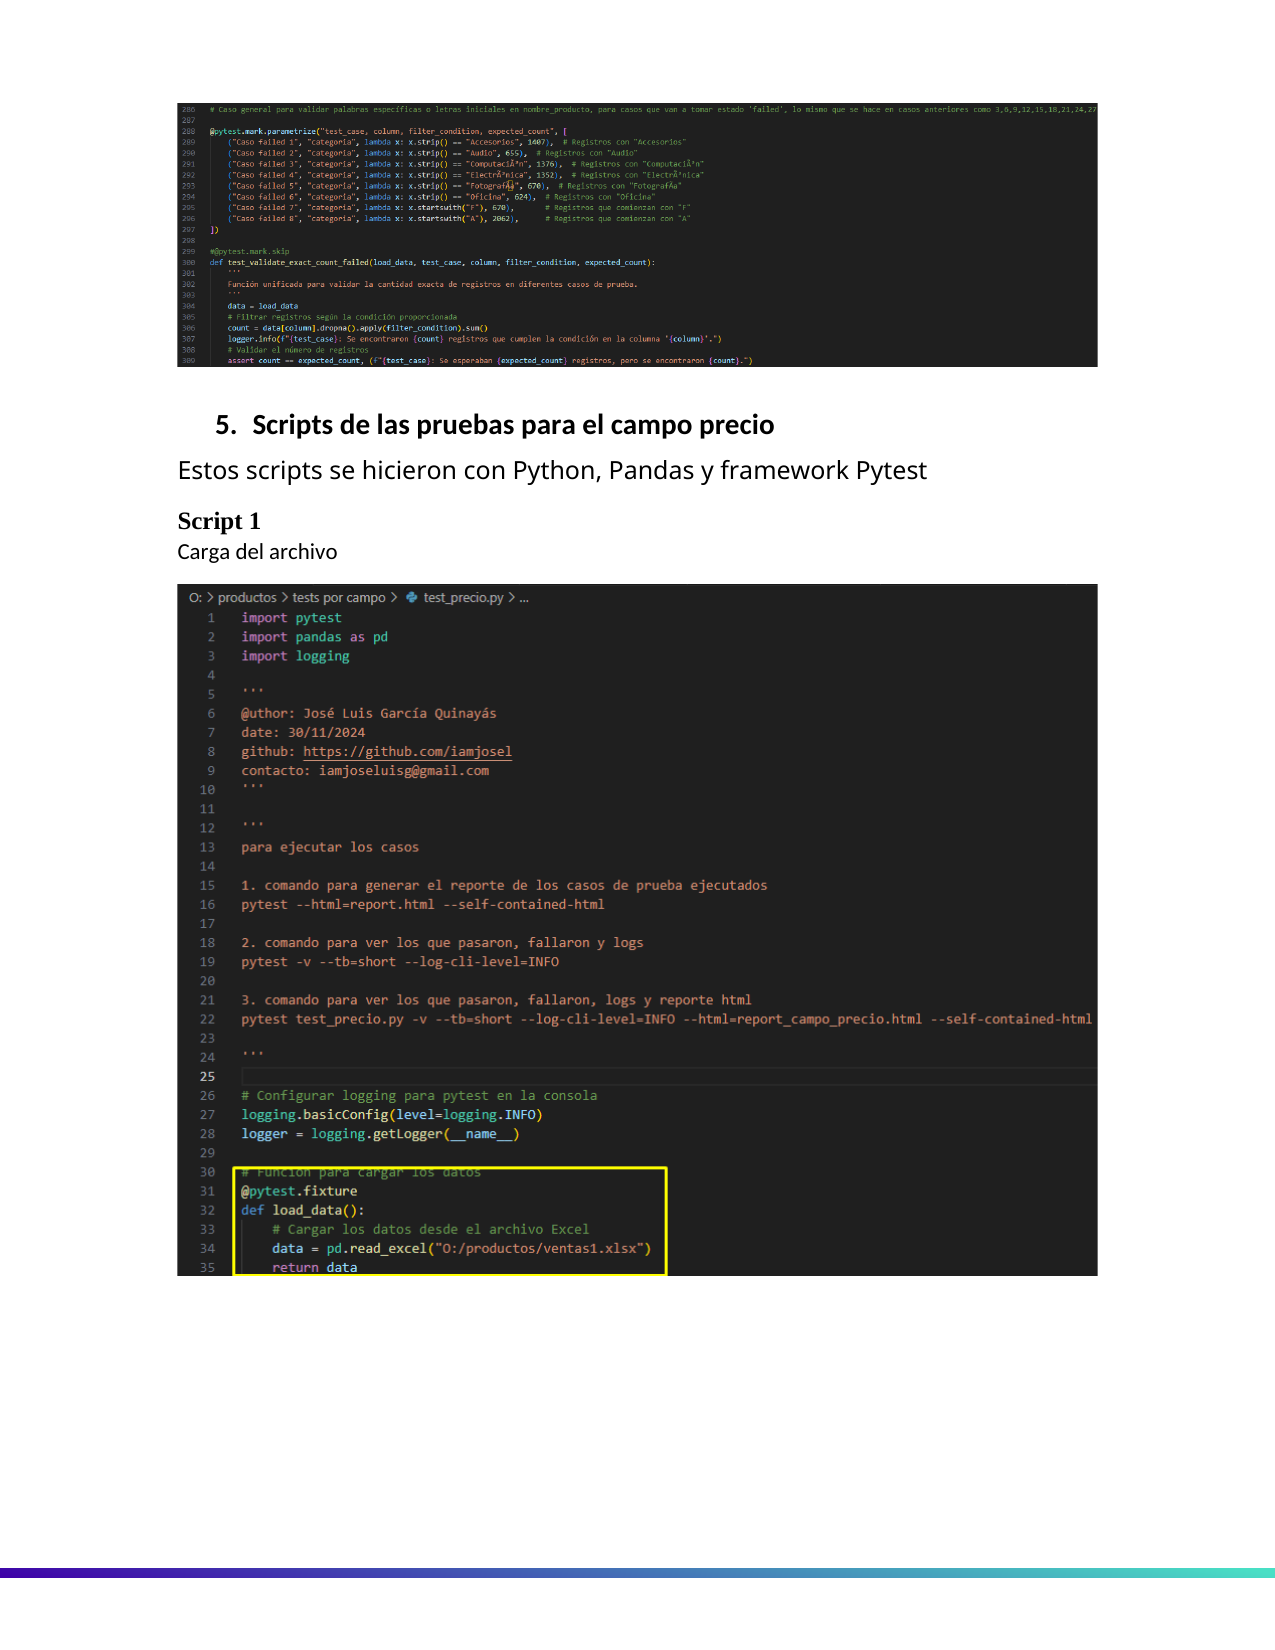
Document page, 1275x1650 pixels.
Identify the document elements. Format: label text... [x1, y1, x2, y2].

text Carga del archivo [177, 537, 1098, 565]
text Estos scripts se hicieron con Python, Pandas y framework Pytest [177, 453, 1098, 487]
subtitle Scripts de las pruebas para el campo precio [215, 406, 1098, 442]
picture [177, 584, 1098, 1276]
subtitle Script 1 [177, 506, 1098, 535]
picture [177, 103, 1098, 367]
